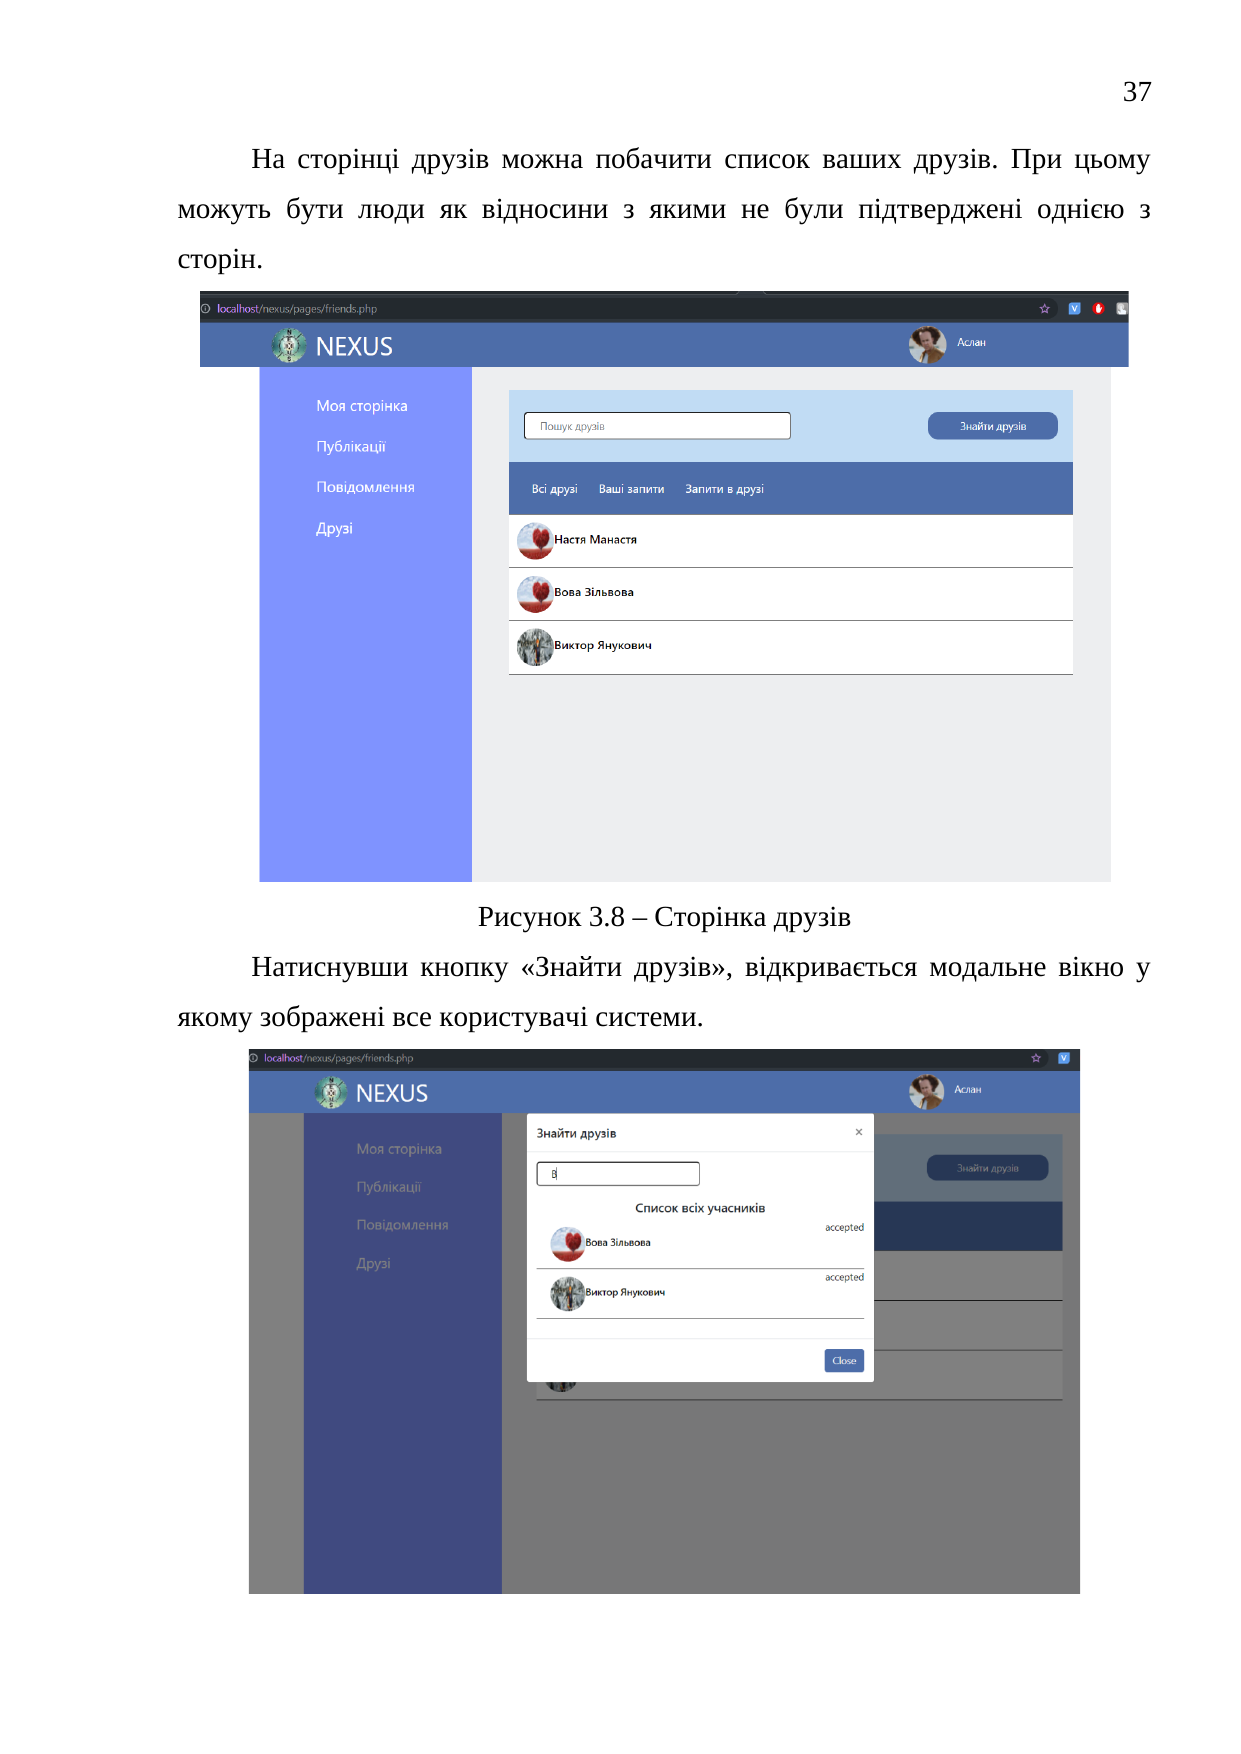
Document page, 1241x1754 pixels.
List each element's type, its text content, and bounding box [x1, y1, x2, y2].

text На сторінці друзів можна побачити список ваших друзів. При цьому можуть бути люди як відносини з якими не були підтверджені однією з сторін. [177, 141, 1152, 275]
picture [200, 291, 1129, 882]
text Рисунок 3.8 – Сторінка друзів [177, 899, 1152, 932]
picture [248, 1049, 1080, 1594]
text Натиснувши кнопку «Знайти друзів», відкривається модальне вікно у якому зображені все користувачі системи. [177, 949, 1152, 1033]
